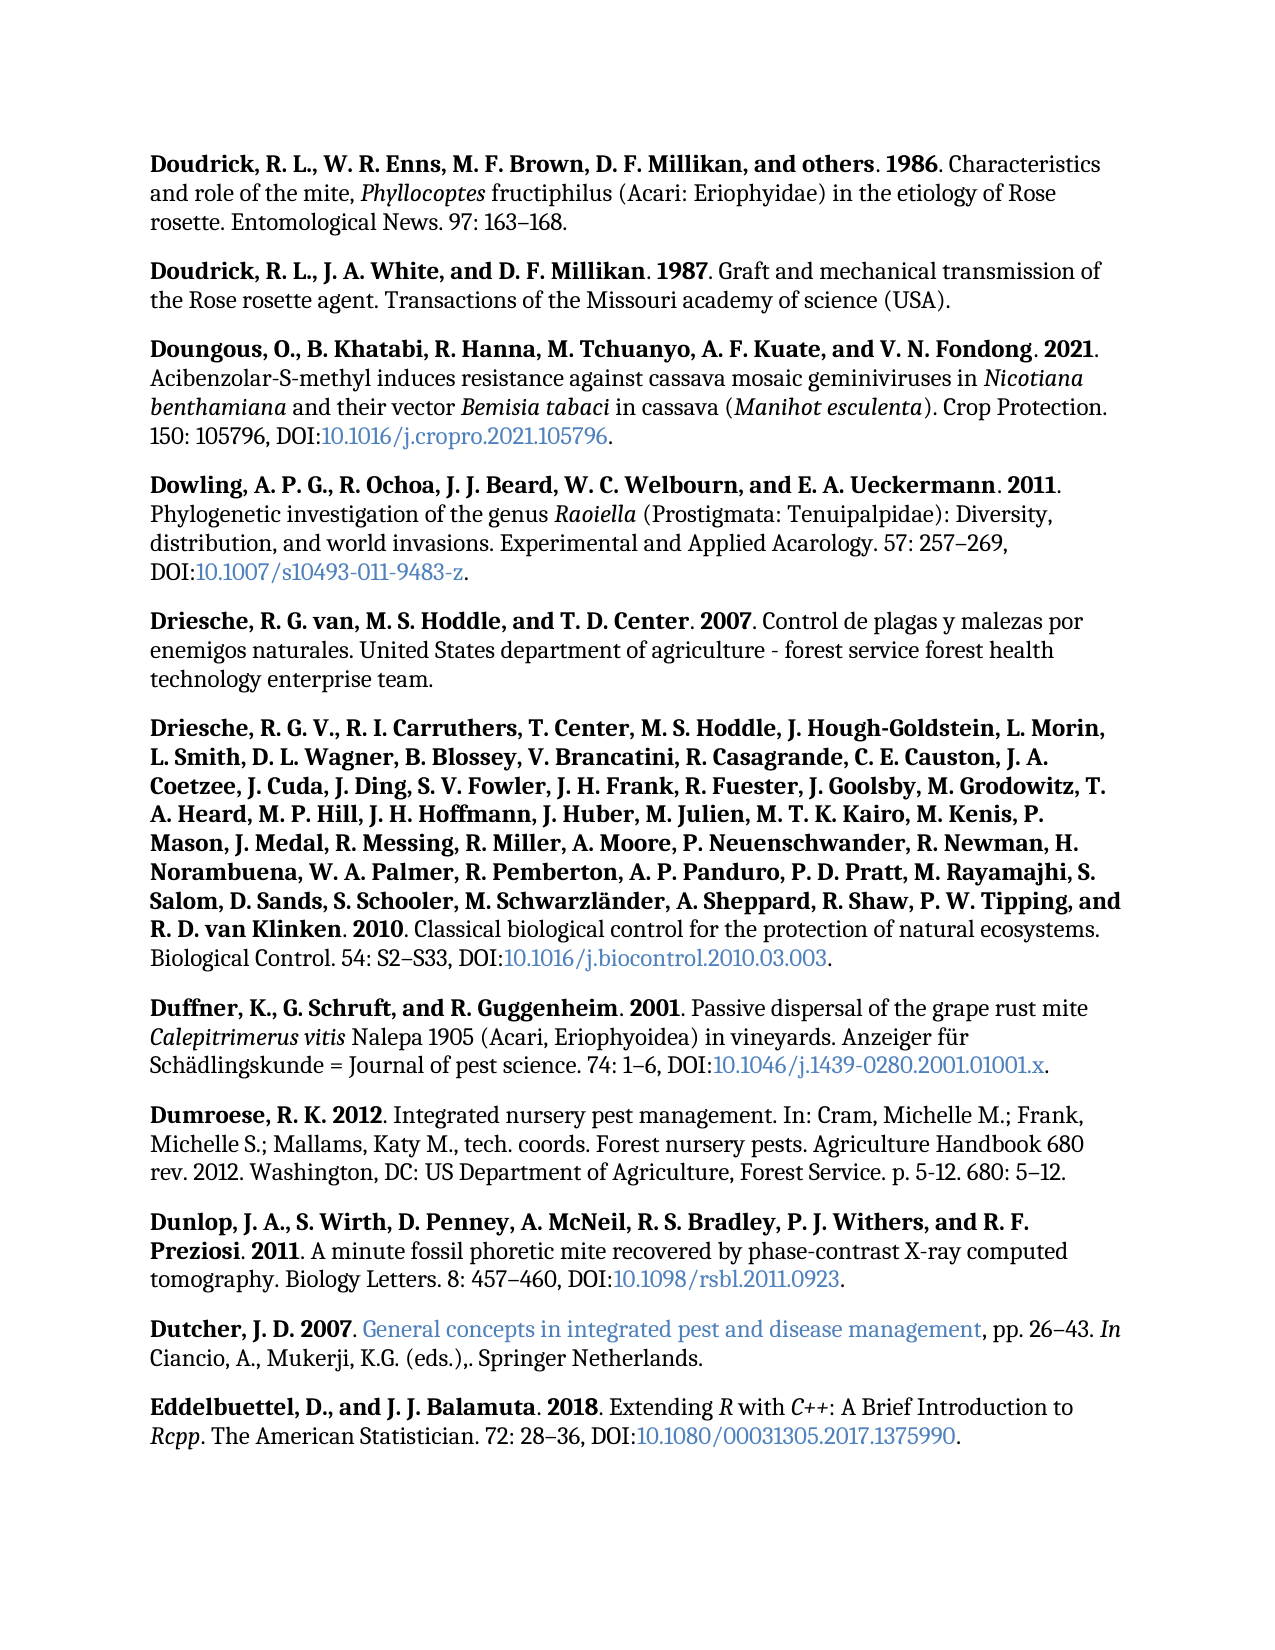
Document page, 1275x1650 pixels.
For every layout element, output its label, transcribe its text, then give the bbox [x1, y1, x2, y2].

text Dumroese, R. K. 2012. Integrated nursery pest management. In: Cram, Michelle M.; Frank, Michelle S.; Mallams, Katy M., tech. coords. Forest nursery pests. Agriculture Handbook 680 rev. 2012. Washington, DC: US Department of Agriculture, Forest Service. p. 5-12. 680: 5–12. [150, 1101, 1125, 1187]
text Duffner, K., G. Schruft, and R. Guggenheim. 2001. Passive dispersal of the grape rust mite Calepitrimerus vitis Nalepa 1905 (Acari, Eriophyoidea) in vineyards. Anzeiger für Schädlingskunde = Journal of pest science. 74: 1–6, DOI:10.1046/j.1439-0280.2001.01001.x. [150, 994, 1125, 1080]
text Driesche, R. G. V., R. I. Carruthers, T. Center, M. S. Hoddle, J. Hough-Goldstein, L. Morin, L. Smith, D. L. Wagner, B. Blossey, V. Brancatini, R. Casagrande, C. E. Causton, J. A. Coetzee, J. Cuda, J. Ding, S. V. Fowler, J. H. Frank, R. Fuester, J. Goolsby, M. Grodowitz, T. A. Heard, M. P. Hill, J. H. Hoffmann, J. Huber, M. Julien, M. T. K. Kairo, M. Kenis, P. Mason, J. Medal, R. Messing, R. Miller, A. Moore, P. Neuenschwander, R. Newman, H. Norambuena, W. A. Palmer, R. Pemberton, A. P. Panduro, P. D. Pratt, M. Rayamajhi, S. Salom, D. Sands, S. Schooler, M. Schwarzländer, A. Sheppard, R. Shaw, P. W. Tipping, and R. D. van Klinken. 2010. Classical biological control for the protection of natural ecosystems. Biological Control. 54: S2–S33, DOI:10.1016/j.biocontrol.2010.03.003. [150, 714, 1125, 973]
text Eddelbuettel, D., and J. J. Balamuta. 2018. Extending R with C++: A Brief Introduction to Rcpp. The American Statistician. 72: 28–36, DOI:10.1080/00031305.2017.1375990. [150, 1393, 1125, 1451]
text Dutcher, J. D. 2007. General concepts in integrated pest and disease management, pp. 26–43. In Ciancio, A., Mukerji, K.G. (eds.),. Springer Netherlands. [150, 1315, 1125, 1372]
text Driesche, R. G. van, M. S. Hoddle, and T. D. Center. 2007. Control de plagas y malezas por enemigos naturales. United States department of agriculture - forest service forest health technology enterprise team. [150, 607, 1125, 693]
text Doudrick, R. L., W. R. Enns, M. F. Brown, D. F. Millikan, and others. 1986. Characteristics and role of the mite, Phyllocoptes fructiphilus (Acari: Eriophyidae) in the etiology of Rose rosette. Entomological News. 97: 163–168. [150, 150, 1125, 236]
text Dunlop, J. A., S. Wirth, D. Penney, A. McNeil, R. S. Bradley, P. J. Withers, and R. F. Preziosi. 2011. A minute fossil phoretic mite recovered by phase-contrast X-ray computed tomography. Biology Letters. 8: 457–460, DOI:10.1098/rsbl.2011.0923. [150, 1208, 1125, 1294]
text Doungous, O., B. Khatabi, R. Hanna, M. Tchuanyo, A. F. Kuate, and V. N. Fondong. 2021. Acibenzolar-S-methyl induces resistance against cassava mosaic geminiviruses in Nicotiana benthamiana and their vector Bemisia tabaci in cassava (Manihot esculenta). Crop Protection. 150: 105796, DOI:10.1016/j.cropro.2021.105796. [150, 335, 1125, 450]
text Doudrick, R. L., J. A. White, and D. F. Millikan. 1987. Graft and mechanical transmission of the Rose rosette agent. Transactions of the Missouri academy of science (USA). [150, 257, 1125, 314]
text Dowling, A. P. G., R. Ochoa, J. J. Beard, W. C. Welbourn, and E. A. Ueckermann. 2011. Phylogenetic investigation of the genus Raoiella (Prostigmata: Tenuipalpidae): Diversity, distribution, and world invasions. Experimental and Applied Acarology. 57: 257–269, DOI:10.1007/s10493-011-9483-z. [150, 471, 1125, 586]
